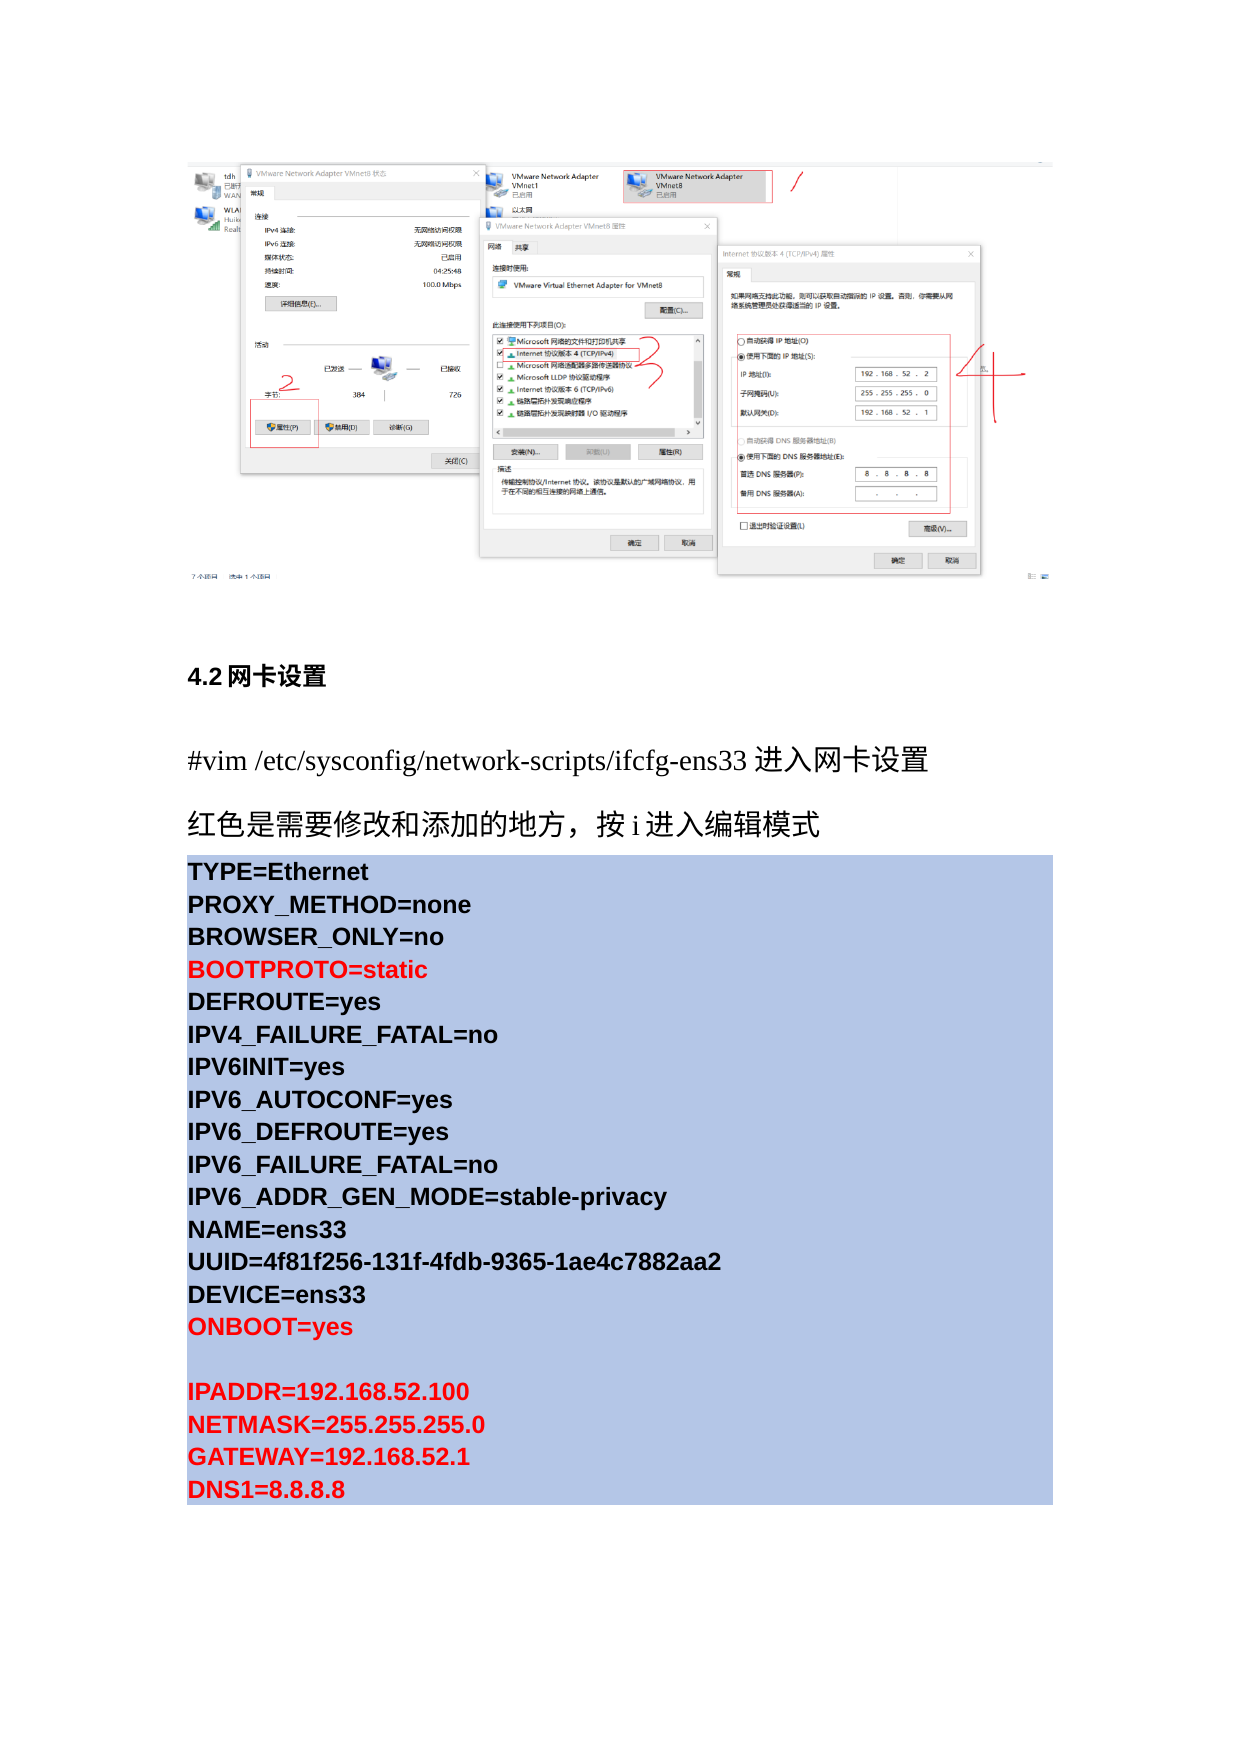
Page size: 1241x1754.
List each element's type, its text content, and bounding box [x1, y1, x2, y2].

list IPV6_FAILURE_FATAL=no [187, 1148, 1053, 1180]
list IPV6_ADDR_GEN_MODE=stable-privacy [187, 1180, 1053, 1213]
list DEVICE=ens33 [187, 1278, 1053, 1310]
list GATEWAY=192.168.52.1 [187, 1440, 1053, 1473]
list BOOTPROTO=static [187, 953, 1053, 985]
text 红色是需要修改和添加的地方，按 i进入编辑模式 [187, 790, 1053, 855]
list IPV6_AUTOCONF=yes [187, 1083, 1053, 1115]
list DNS1=8.8.8.8 [187, 1473, 1053, 1505]
list TYPE=Ethernet [187, 855, 1053, 888]
list PROXY_METHOD=none [187, 888, 1053, 920]
list NAME=ens33 [187, 1213, 1053, 1245]
text #vim /etc/sysconfig/network-scripts/ifcfg-ens33 进入网卡设置 [187, 725, 1053, 790]
list DEFROUTE=yes [187, 985, 1053, 1018]
list IPV4_FAILURE_FATAL=no [187, 1018, 1053, 1050]
list BROWSER_ONLY=no [187, 920, 1053, 953]
list IPV6INIT=yes [187, 1050, 1053, 1083]
list ONBOOT=yes [187, 1310, 1053, 1343]
picture [187, 162, 1053, 579]
list IPV6_DEFROUTE=yes [187, 1115, 1053, 1148]
list NETMASK=255.255.255.0 [187, 1408, 1053, 1440]
subtitle 4.2网卡设置 [187, 642, 1053, 707]
list IPADDR=192.168.52.100 [187, 1375, 1053, 1408]
list UUID=4f81f256-131f-4fdb-9365-1ae4c7882aa2 [187, 1245, 1053, 1278]
